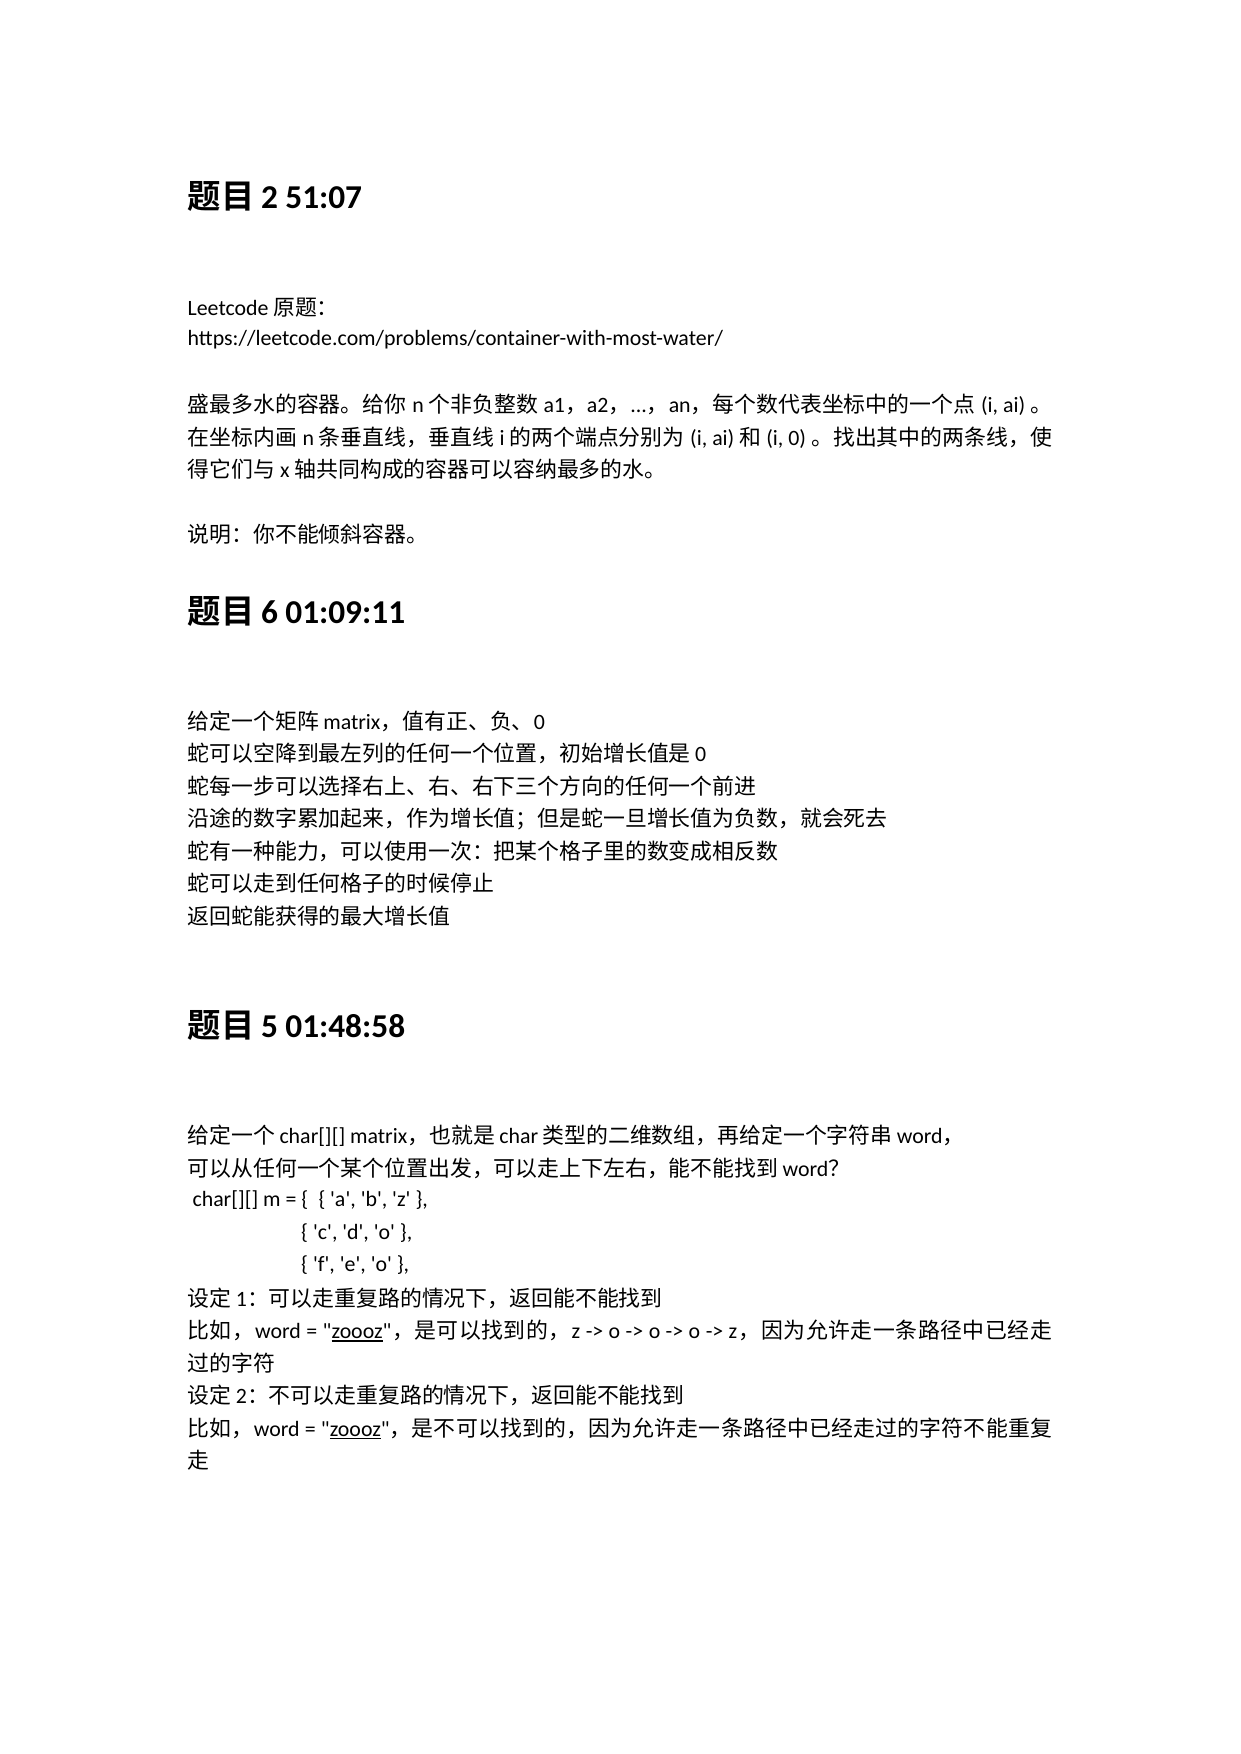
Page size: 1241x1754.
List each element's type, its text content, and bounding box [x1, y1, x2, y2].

text 比如，word = "zoooz"，是可以找到的，z -> o -> o -> o -> z，因为允许走一条路径中已经走过的字符 [187, 1313, 1053, 1378]
text https://leetcode.com/problems/container-with-most-water/ [187, 322, 1053, 354]
text 设定1：可以走重复路的情况下，返回能不能找到 [187, 1280, 1053, 1313]
subtitle 题目6 01:09:11 [187, 576, 1053, 641]
text 盛最多水的容器。给你 n 个非负整数 a1，a2，...，an，每个数代表坐标中的一个点 (i, ai) 。在坐标内画 n 条垂直线，垂直线 i 的两个端点分别为 (i, ai) 和 (i, 0) 。找出其中的两条线，使得它们与 x 轴共同构成的容器可以容纳最多的水。 [187, 387, 1053, 484]
text 蛇可以走到任何格子的时候停止 [187, 866, 1053, 898]
text 比如，word = "zoooz"，是不可以找到的，因为允许走一条路径中已经走过的字符不能重复走 [187, 1410, 1053, 1475]
text Leetcode原题： [187, 289, 1053, 322]
text 给定一个矩阵matrix，值有正、负、0 [187, 703, 1053, 736]
subtitle 题目2 51:07 [187, 162, 1053, 227]
text char[][] m = { { 'a', 'b', 'z' }, [187, 1183, 1053, 1215]
text { 'f', 'e', 'o' }, [187, 1248, 1053, 1280]
text 蛇每一步可以选择右上、右、右下三个方向的任何一个前进 [187, 768, 1053, 801]
text 设定2：不可以走重复路的情况下，返回能不能找到 [187, 1378, 1053, 1410]
text 说明：你不能倾斜容器。 [187, 517, 1053, 549]
text { 'c', 'd', 'o' }, [187, 1215, 1053, 1248]
text 返回蛇能获得的最大增长值 [187, 898, 1053, 931]
text 沿途的数字累加起来，作为增长值；但是蛇一旦增长值为负数，就会死去 [187, 801, 1053, 833]
subtitle 题目5 01:48:58 [187, 991, 1053, 1056]
text 蛇有一种能力，可以使用一次：把某个格子里的数变成相反数 [187, 833, 1053, 866]
text 给定一个char[][] matrix，也就是char类型的二维数组，再给定一个字符串word， [187, 1118, 1053, 1150]
text 蛇可以空降到最左列的任何一个位置，初始增长值是0 [187, 736, 1053, 768]
text 可以从任何一个某个位置出发，可以走上下左右，能不能找到word？ [187, 1150, 1053, 1183]
